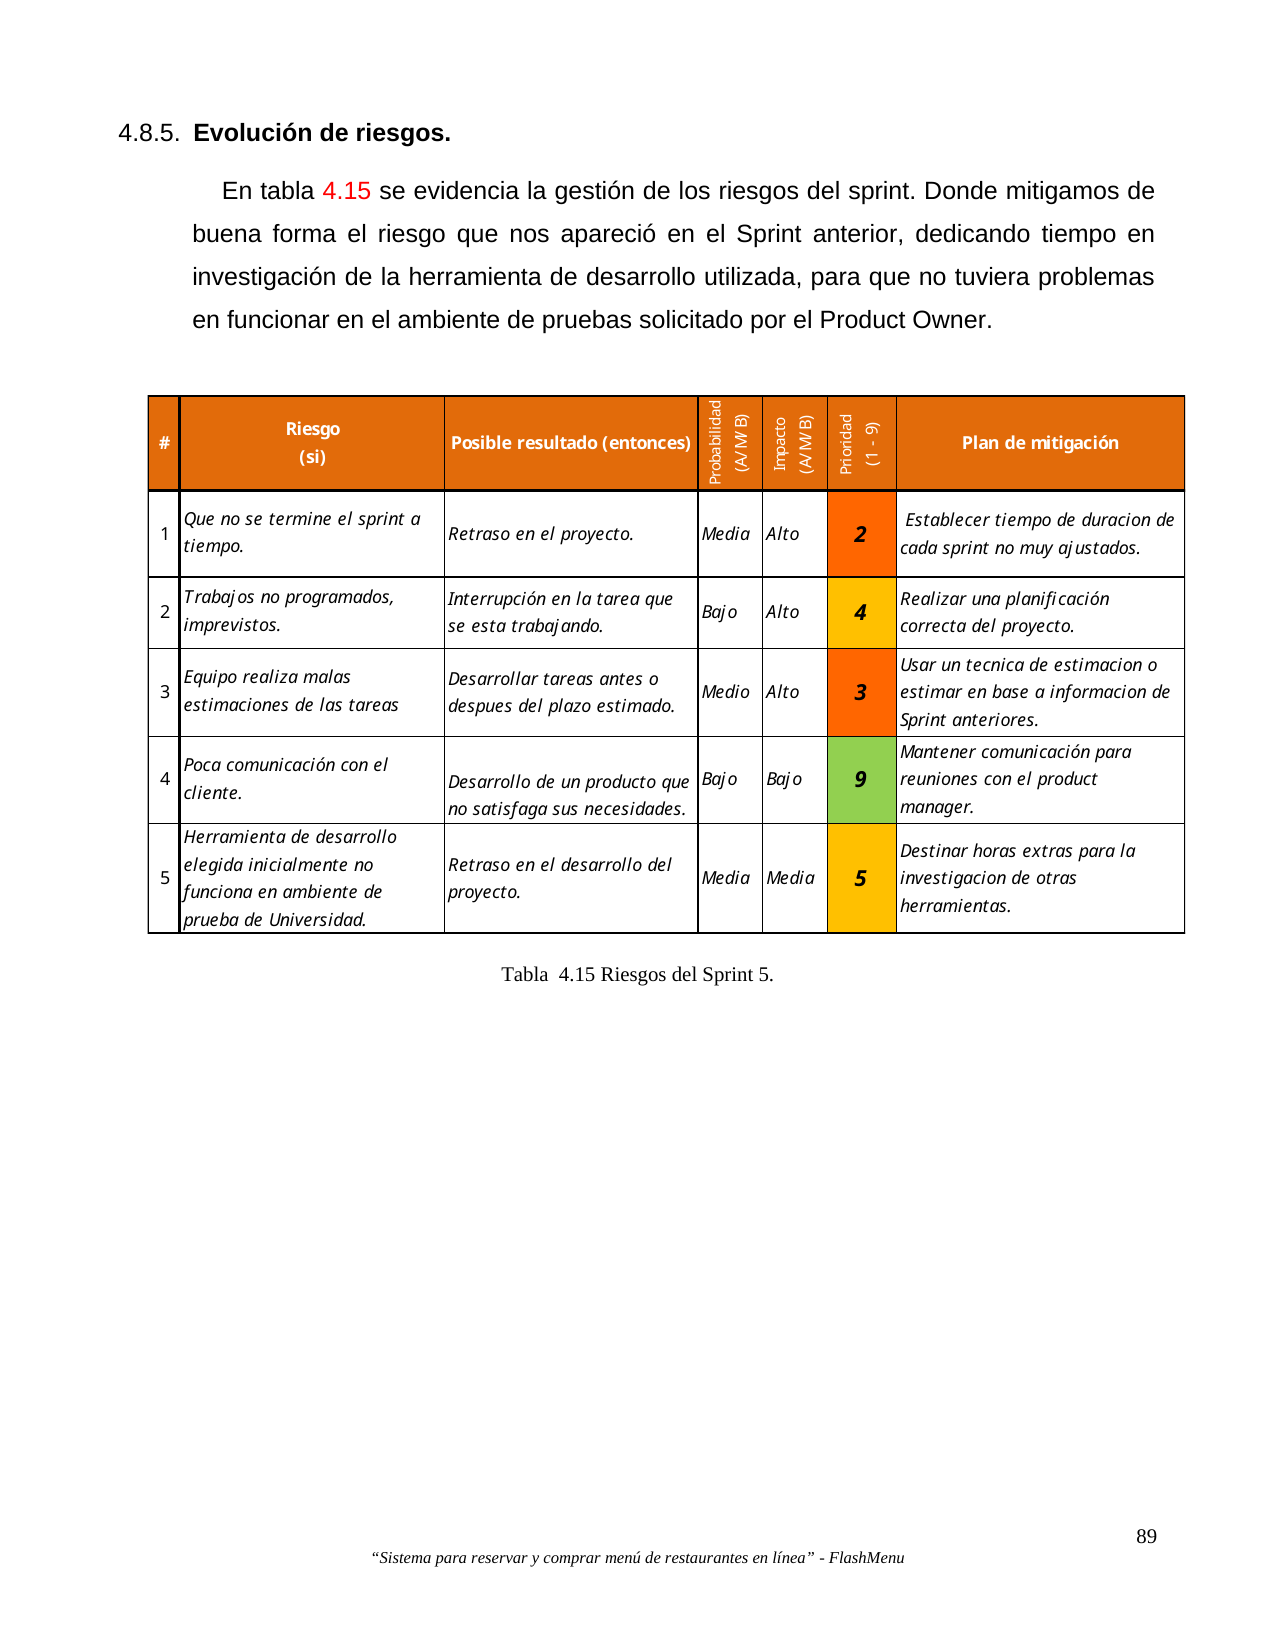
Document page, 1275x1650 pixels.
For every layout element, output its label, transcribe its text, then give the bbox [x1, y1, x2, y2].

text En tabla 4.15 se evidencia la gestión de los riesgos del sprint. Donde mitigamos de buena forma el riesgo que nos apareció en el Sprint anterior, dedicando tiempo en investigación de la herramienta de desarrollo utilizada, para que no tuviera problemas en funcionar en el ambiente de pruebas solicitado por el Product Owner. [192, 176, 1157, 334]
subtitle Evolución de riesgos. [118, 118, 1157, 147]
